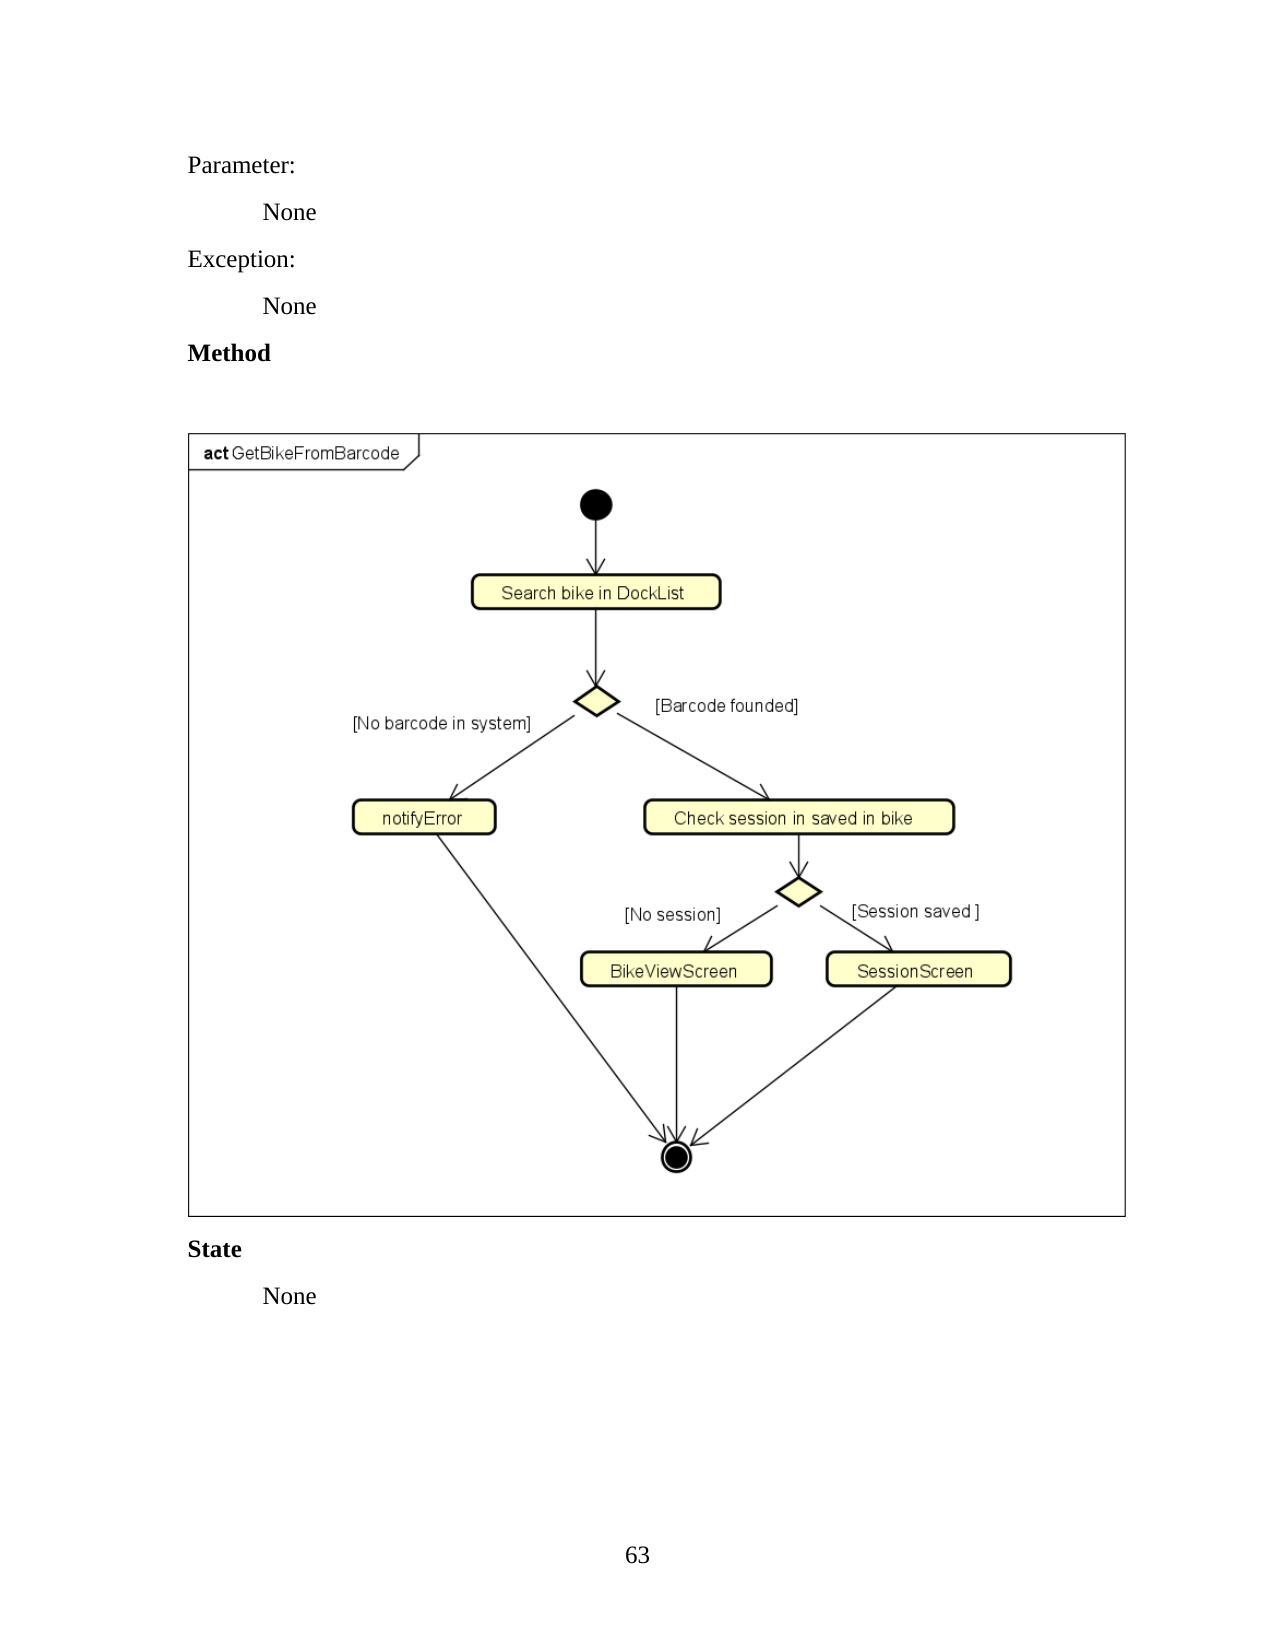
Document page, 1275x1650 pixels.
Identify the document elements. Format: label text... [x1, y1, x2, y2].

text None [187, 1281, 1087, 1310]
text None [187, 291, 1087, 320]
picture [187, 431, 1128, 1217]
text Method [187, 338, 1087, 367]
text State [187, 1234, 1087, 1263]
text Parameter: [187, 150, 1087, 179]
text None [187, 197, 1087, 226]
text Exception: [187, 244, 1087, 273]
